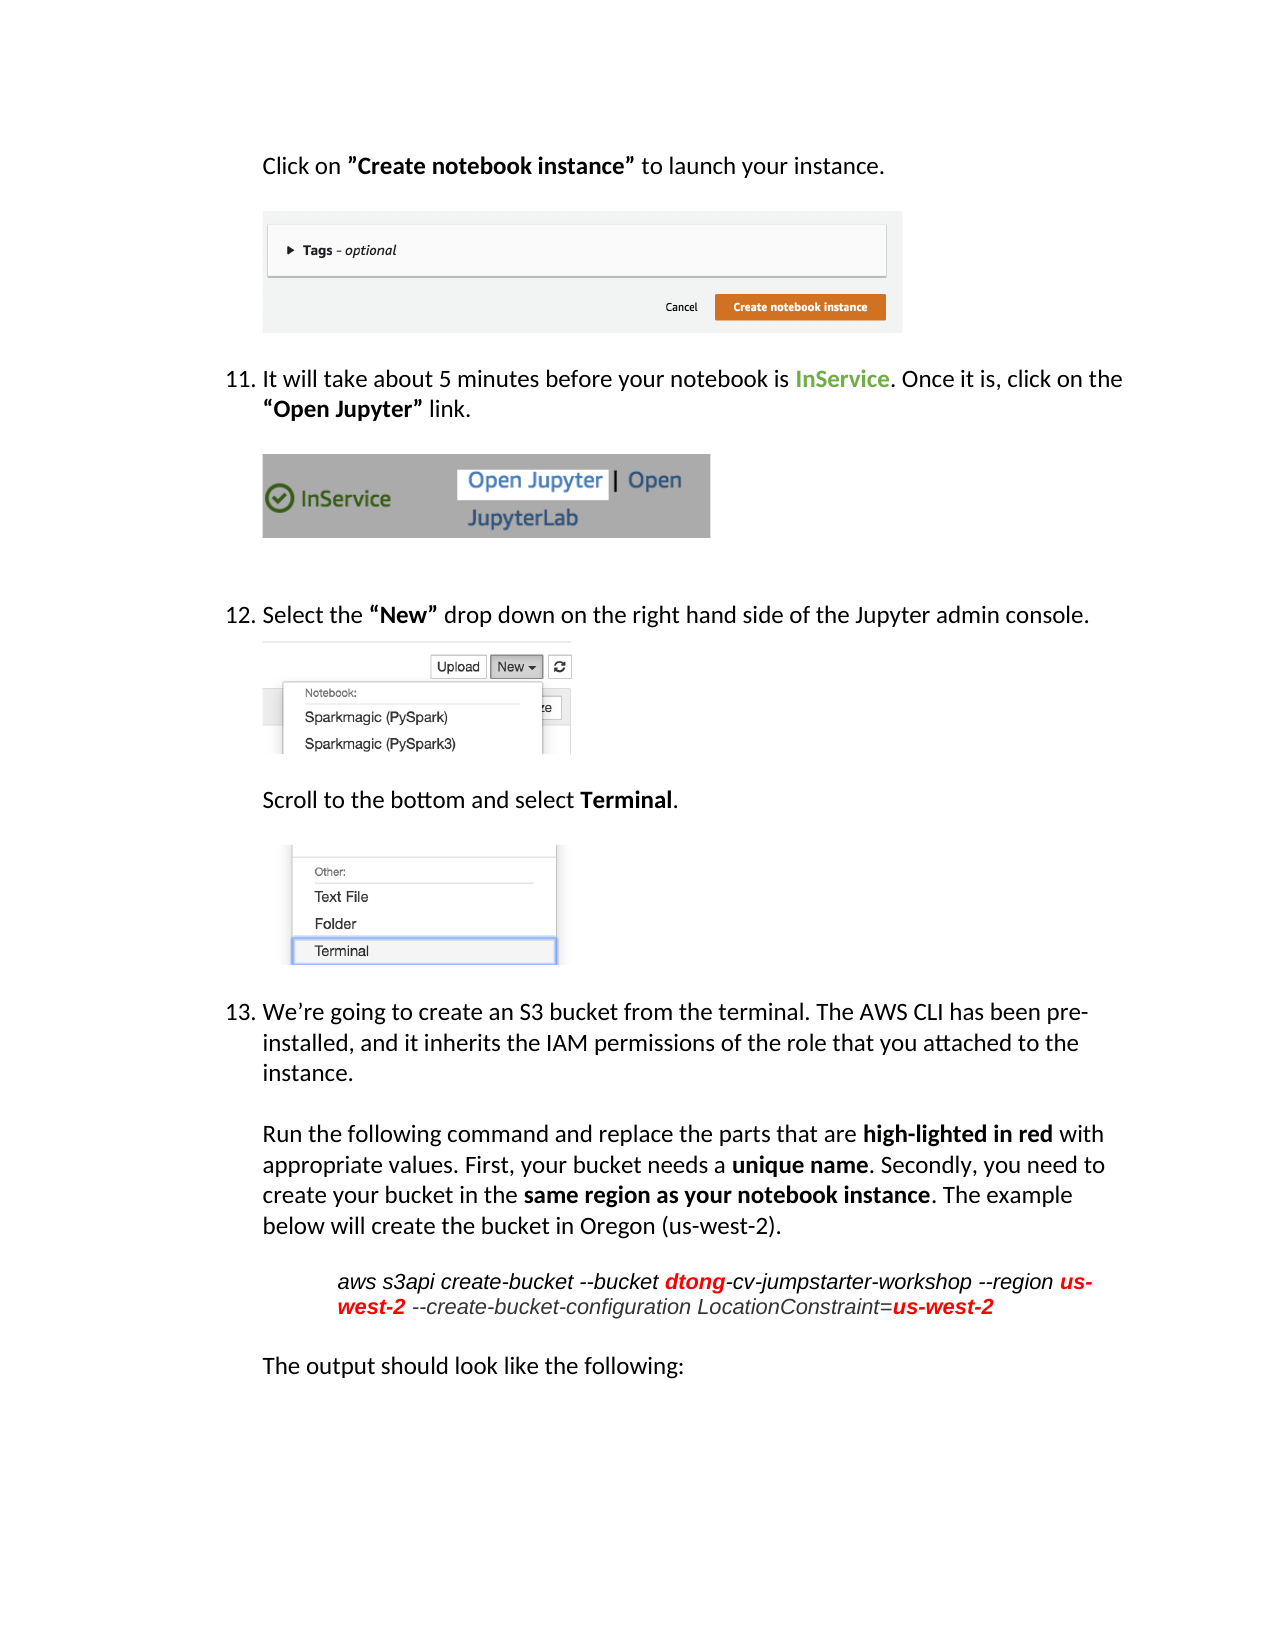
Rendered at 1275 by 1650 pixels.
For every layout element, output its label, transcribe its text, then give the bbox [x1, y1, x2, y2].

picture [262, 211, 903, 333]
text The output should look like the following: [262, 1350, 1125, 1381]
picture [262, 454, 711, 538]
list Click on ”Create notebook instance” to launch your instance. [262, 150, 1125, 181]
list It will take about 5 minutes before your notebook is InService. Once it is, click on the “Open Jupyter” link. [225, 363, 1125, 424]
picture [262, 629, 584, 754]
picture [262, 845, 584, 966]
list Select the “New” drop down on the right hand side of the Jupyter admin console. [225, 599, 1125, 629]
text aws s3api create-bucket --bucket dtong-cv-jumpstarter-workshop --region us-west-2 --create-bucket-configuration LocationConstraint=us-west-2 [337, 1269, 1125, 1319]
text Run the following command and replace the parts that are high-lighted in red with appropriate values. First, your bucket needs a unique name. Secondly, you need to create your bucket in the same region as your notebook instance. The example below will create the bucket in Oregon (us-west-2). [262, 1118, 1125, 1240]
list Scroll to the bottom and select Terminal. [262, 784, 1125, 815]
list We’re going to create an S3 bucket from the terminal. The AWS CLI has been pre-installed, and it inherits the IAM permissions of the role that you attached to the instance. [225, 996, 1125, 1088]
